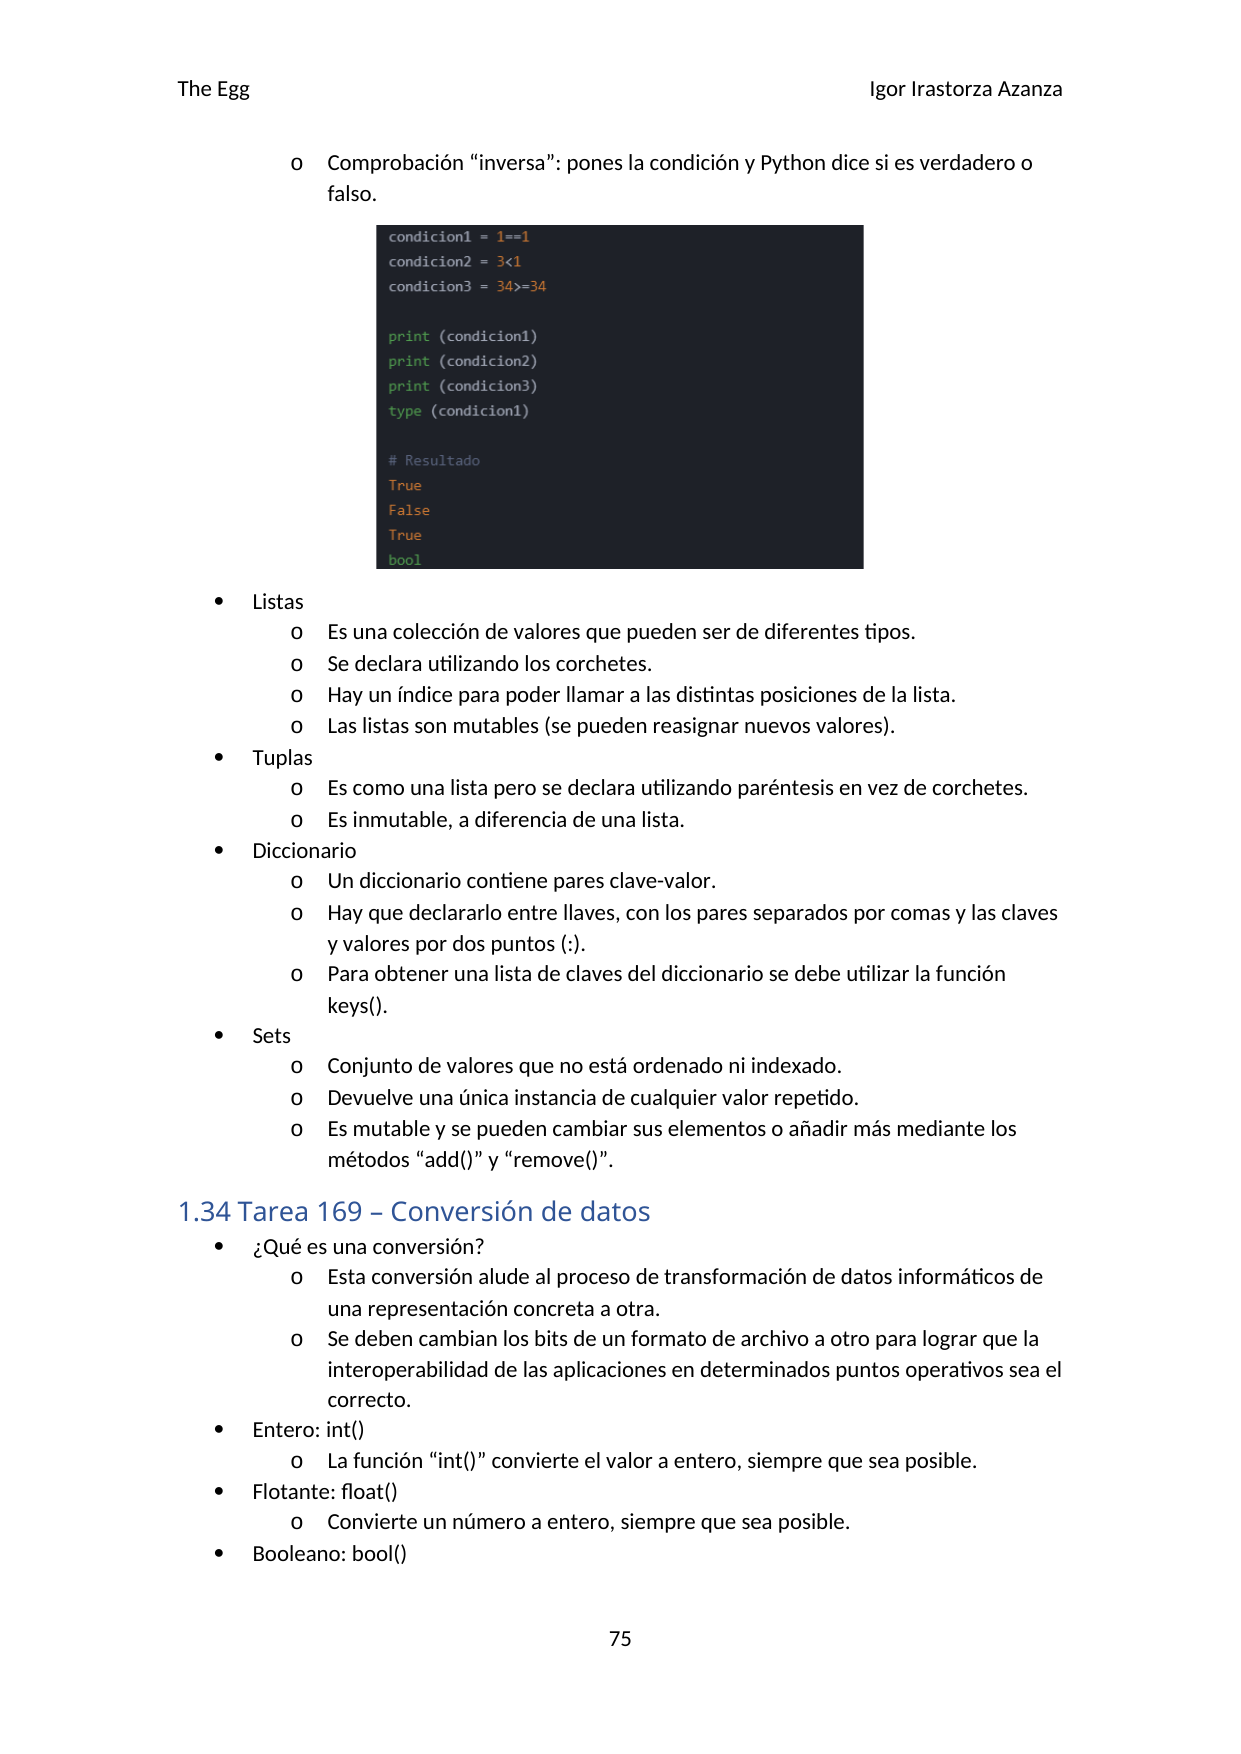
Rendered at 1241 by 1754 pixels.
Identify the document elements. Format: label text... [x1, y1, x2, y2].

list Flotante: float() [215, 1477, 1063, 1505]
list Es como una lista pero se declara utilizando paréntesis en vez de corchetes. [290, 773, 1063, 802]
list Un diccionario contiene pares clave-valor. [290, 866, 1063, 896]
list Se deben cambian los bits de un formato de archivo a otro para lograr que la interoperabilidad de las aplicaciones en determinados puntos operativos sea el correcto. [290, 1324, 1063, 1413]
list Convierte un número a entero, siempre que sea posible. [290, 1507, 1063, 1537]
list Esta conversión alude al proceso de transformación de datos informáticos de una representación concreta a otra. [290, 1262, 1063, 1322]
list Es inmutable, a diferencia de una lista. [290, 805, 1063, 834]
list Devuelve una única instancia de cualquier valor repetido. [290, 1083, 1063, 1112]
picture [376, 225, 864, 569]
list Para obtener una lista de claves del diccionario se debe utilizar la función keys(). [290, 959, 1063, 1019]
list Es una colección de valores que pueden ser de diferentes tipos. [290, 617, 1063, 646]
list ¿Qué es una conversión? [215, 1232, 1063, 1260]
list Tuplas [215, 743, 1063, 771]
list Entero: int() [215, 1416, 1063, 1444]
list Las listas son mutables (se pueden reasignar nuevos valores). [290, 712, 1063, 741]
subtitle Tarea 169 – Conversión de datos [177, 1192, 1063, 1229]
list La función “int()” convierte el valor a entero, siempre que sea posible. [290, 1446, 1063, 1475]
list Es mutable y se pueden cambiar sus elementos o añadir más mediante los métodos “add()” y “remove()”. [290, 1114, 1063, 1173]
list Sets [215, 1021, 1063, 1049]
list Comprobación “inversa”: pones la condición y Python dice si es verdadero o falso. [290, 148, 1063, 207]
list Conjunto de valores que no está ordenado ni indexado. [290, 1051, 1063, 1080]
list Listas [215, 587, 1063, 615]
list Diccionario [215, 836, 1063, 864]
list Hay que declararlo entre llaves, con los pares separados por comas y las claves y valores por dos puntos (:). [290, 898, 1063, 957]
list Hay un índice para poder llamar a las distintas posiciones de la lista. [290, 680, 1063, 709]
list Booleano: bool() [215, 1539, 1063, 1567]
list Se declara utilizando los corchetes. [290, 649, 1063, 678]
